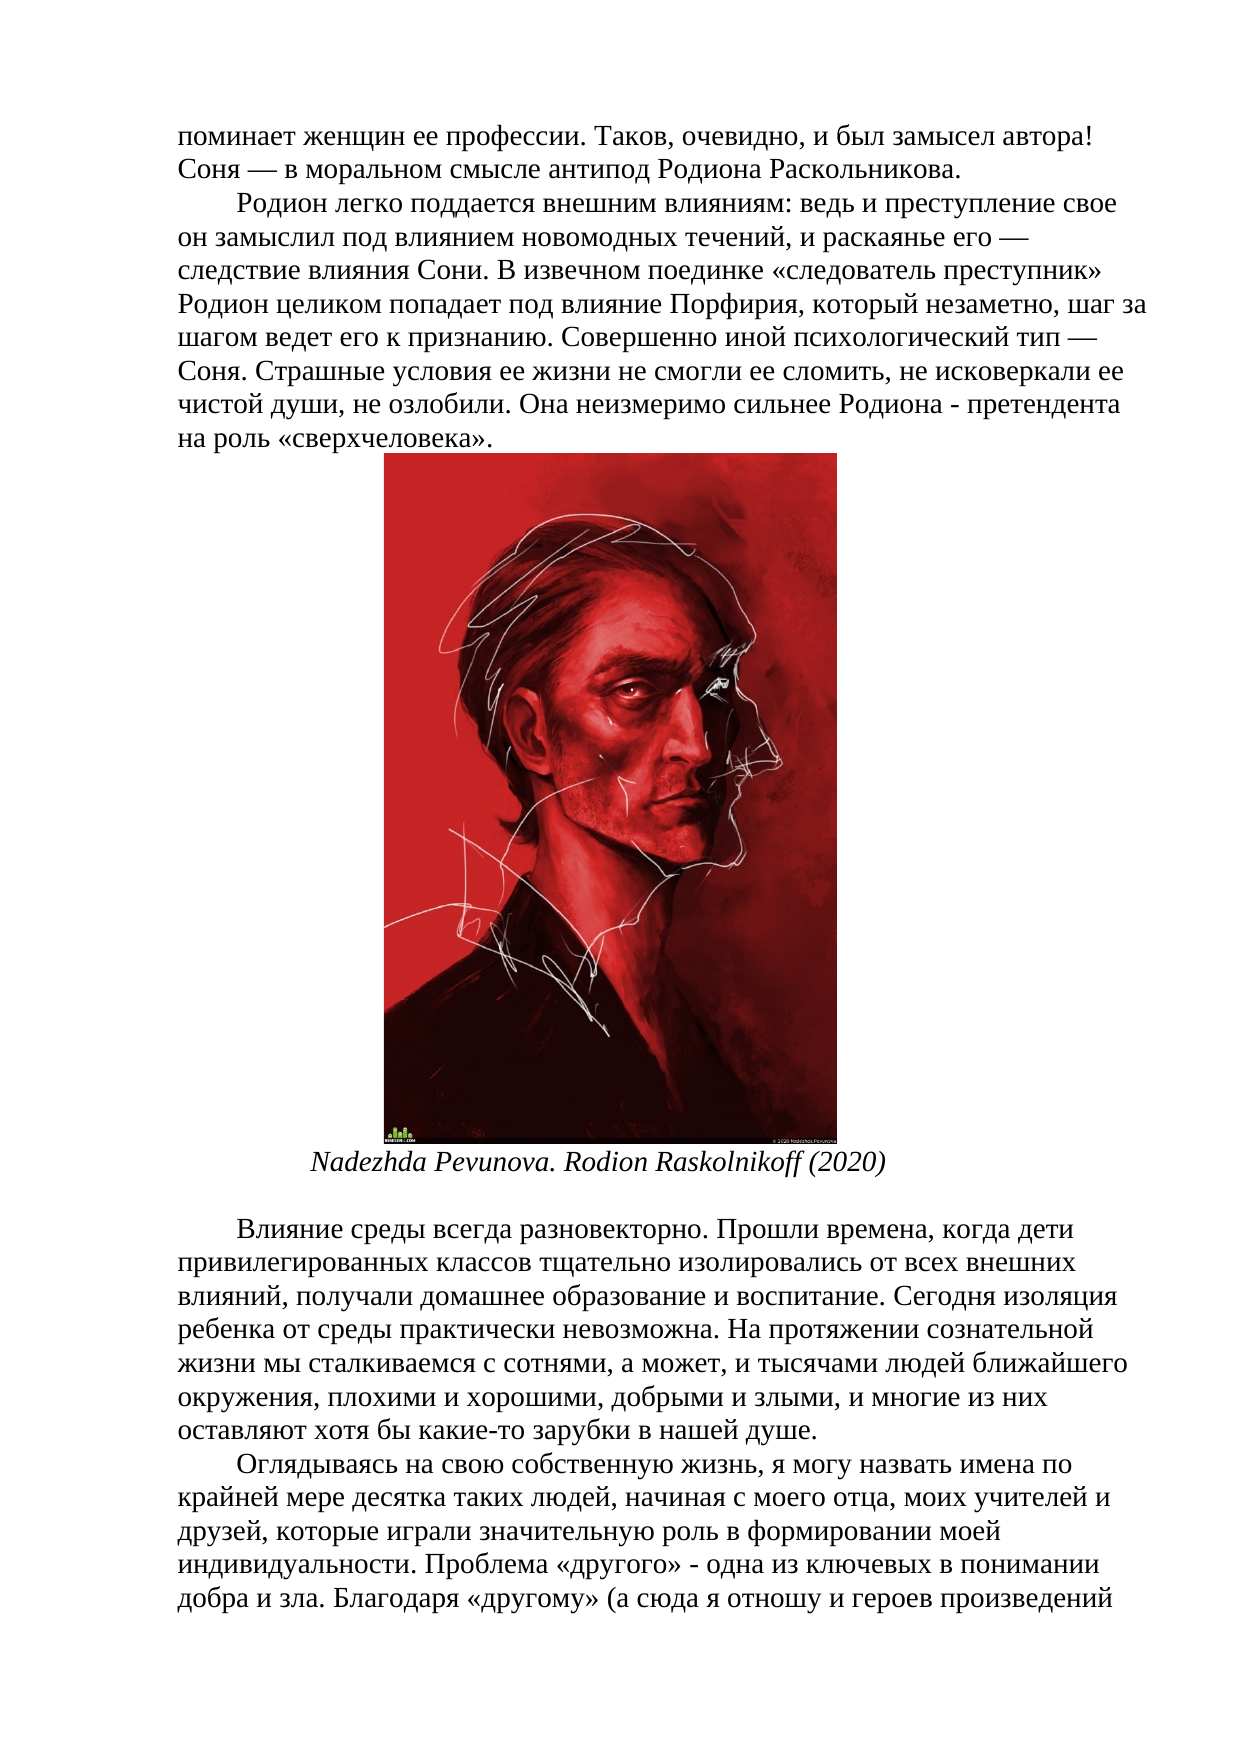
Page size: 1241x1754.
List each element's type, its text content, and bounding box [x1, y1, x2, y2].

text Nadezhda Pevunova. Rodion Raskolnikoff (2020) [177, 1144, 1152, 1177]
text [177, 118, 1152, 185]
picture [383, 453, 837, 1144]
text Влияние среды всегда разновекторно. Прошли времена, когда дети привилегированных классов тщательно изолировались от всех внешних влияний, получали домашнее образование и воспитание. Сегодня изоляция ребенка от среды практически невозможна. На протяжении сознательной жизни мы сталкиваемся с сотнями, а может, и тысячами людей ближайшего окружения, плохими и хорошими, добрыми и злыми, и многие из них оставляют хотя бы какие-то зарубки в нашей душе. [177, 1211, 1152, 1446]
text Родион легко поддается внешним влияниям: ведь и преступление свое он замыслил под влиянием новомодных течений, и раскаянье его — следствие влияния Сони. В извечном поединке «следователь преступник» Родион целиком попадает под влияние Порфирия, который незаметно, шаг за шагом ведет его к признанию. Совершенно иной психологический тип — Соня. Страшные условия ее жизни не смогли ее сломить, не исковеркали ее чистой души, не озлобили. Она неизмеримо сильнее Родиона - претендента на роль «сверхчеловека». [177, 185, 1152, 453]
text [177, 1446, 1152, 1613]
